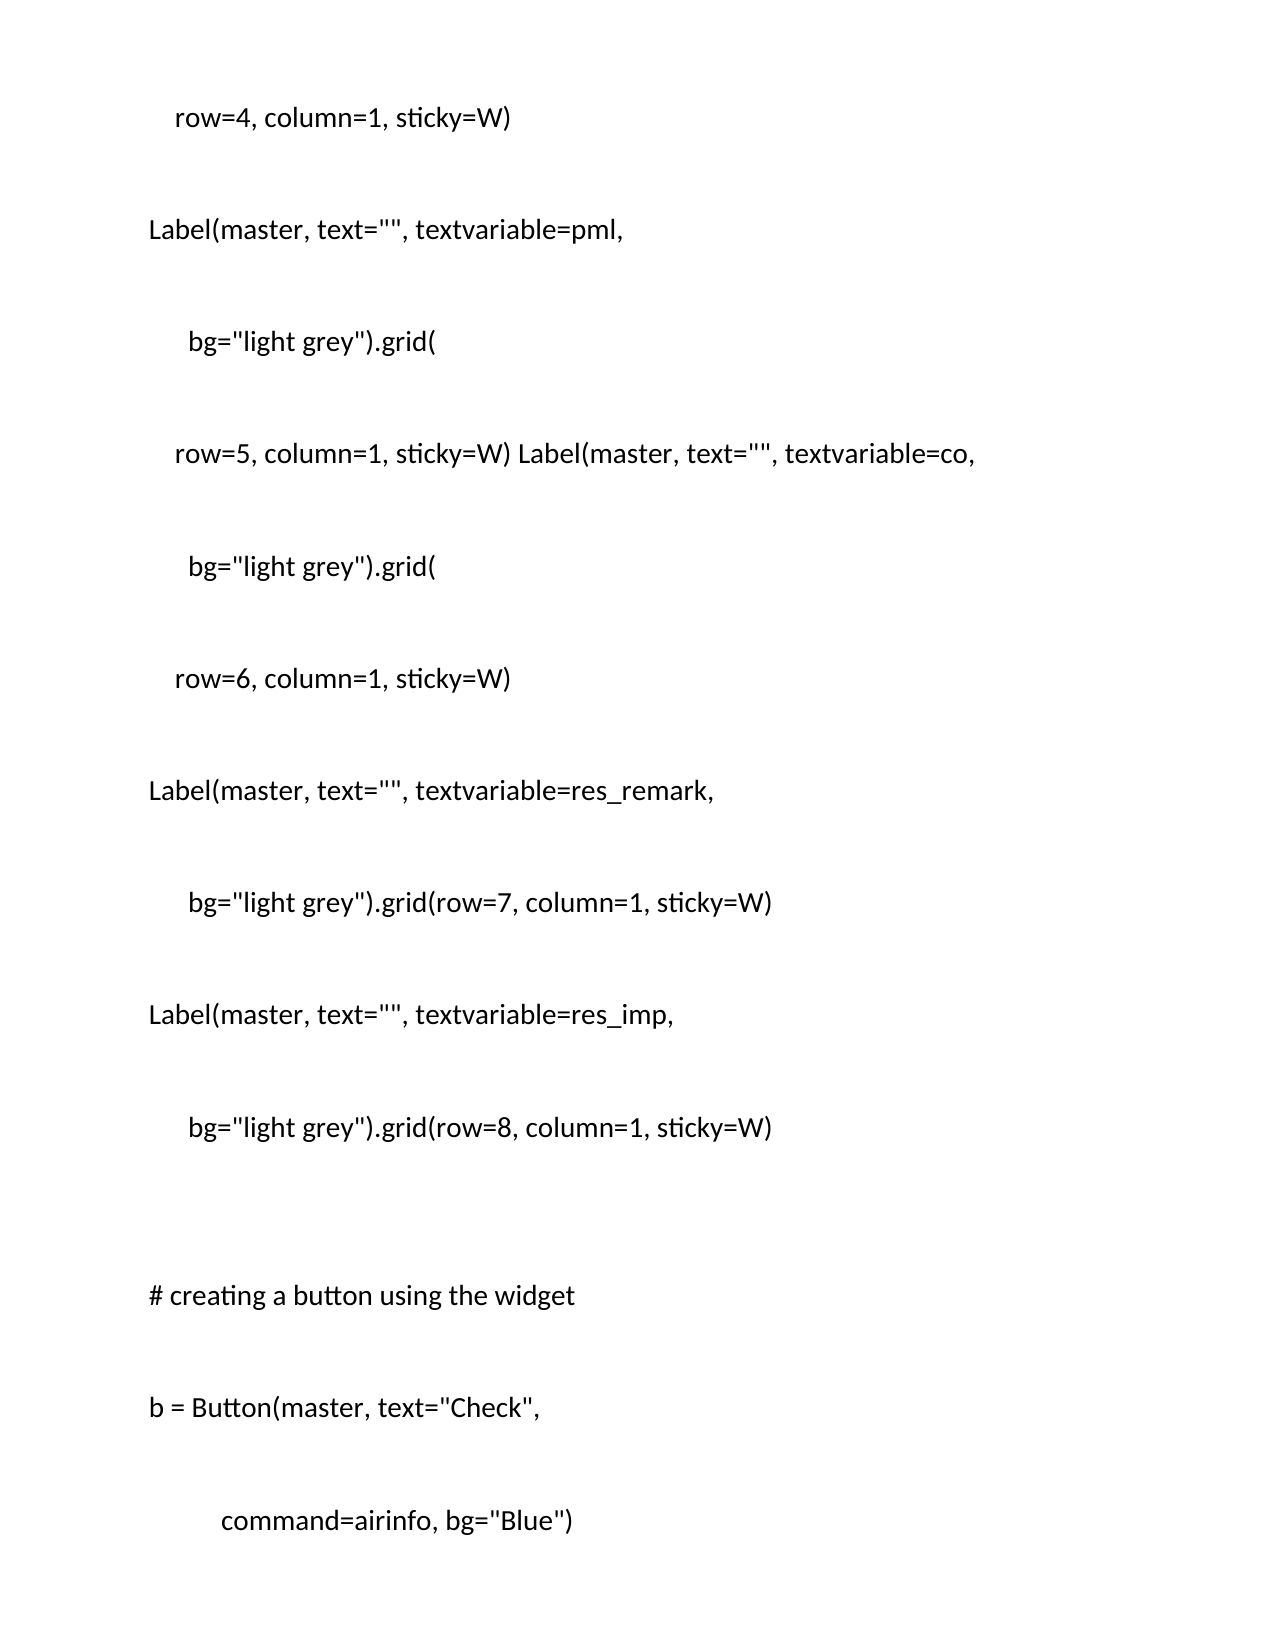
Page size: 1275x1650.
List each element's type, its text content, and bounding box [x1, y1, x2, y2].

text Label(master, text="", textvariable=res_imp, [148, 996, 1123, 1032]
text bg="light grey").grid( [148, 548, 1123, 583]
text bg="light grey").grid(row=7, column=1, sticky=W) [148, 884, 1123, 920]
text command=airinfo, bg="Blue") [148, 1502, 1123, 1537]
text row=5, column=1, sticky=W) Label(master, text="", textvariable=co, [148, 436, 1123, 471]
text # creating a button using the widget [148, 1277, 1123, 1313]
text bg="light grey").grid( [148, 323, 1123, 359]
text Label(master, text="", textvariable=res_remark, [148, 772, 1123, 808]
text bg="light grey").grid(row=8, column=1, sticky=W) [148, 1109, 1123, 1144]
text Label(master, text="", textvariable=pml, [148, 211, 1123, 247]
text b = Button(master, text="Check", [148, 1389, 1123, 1425]
text row=6, column=1, sticky=W) [148, 660, 1123, 696]
text row=4, column=1, sticky=W) [148, 99, 1123, 135]
